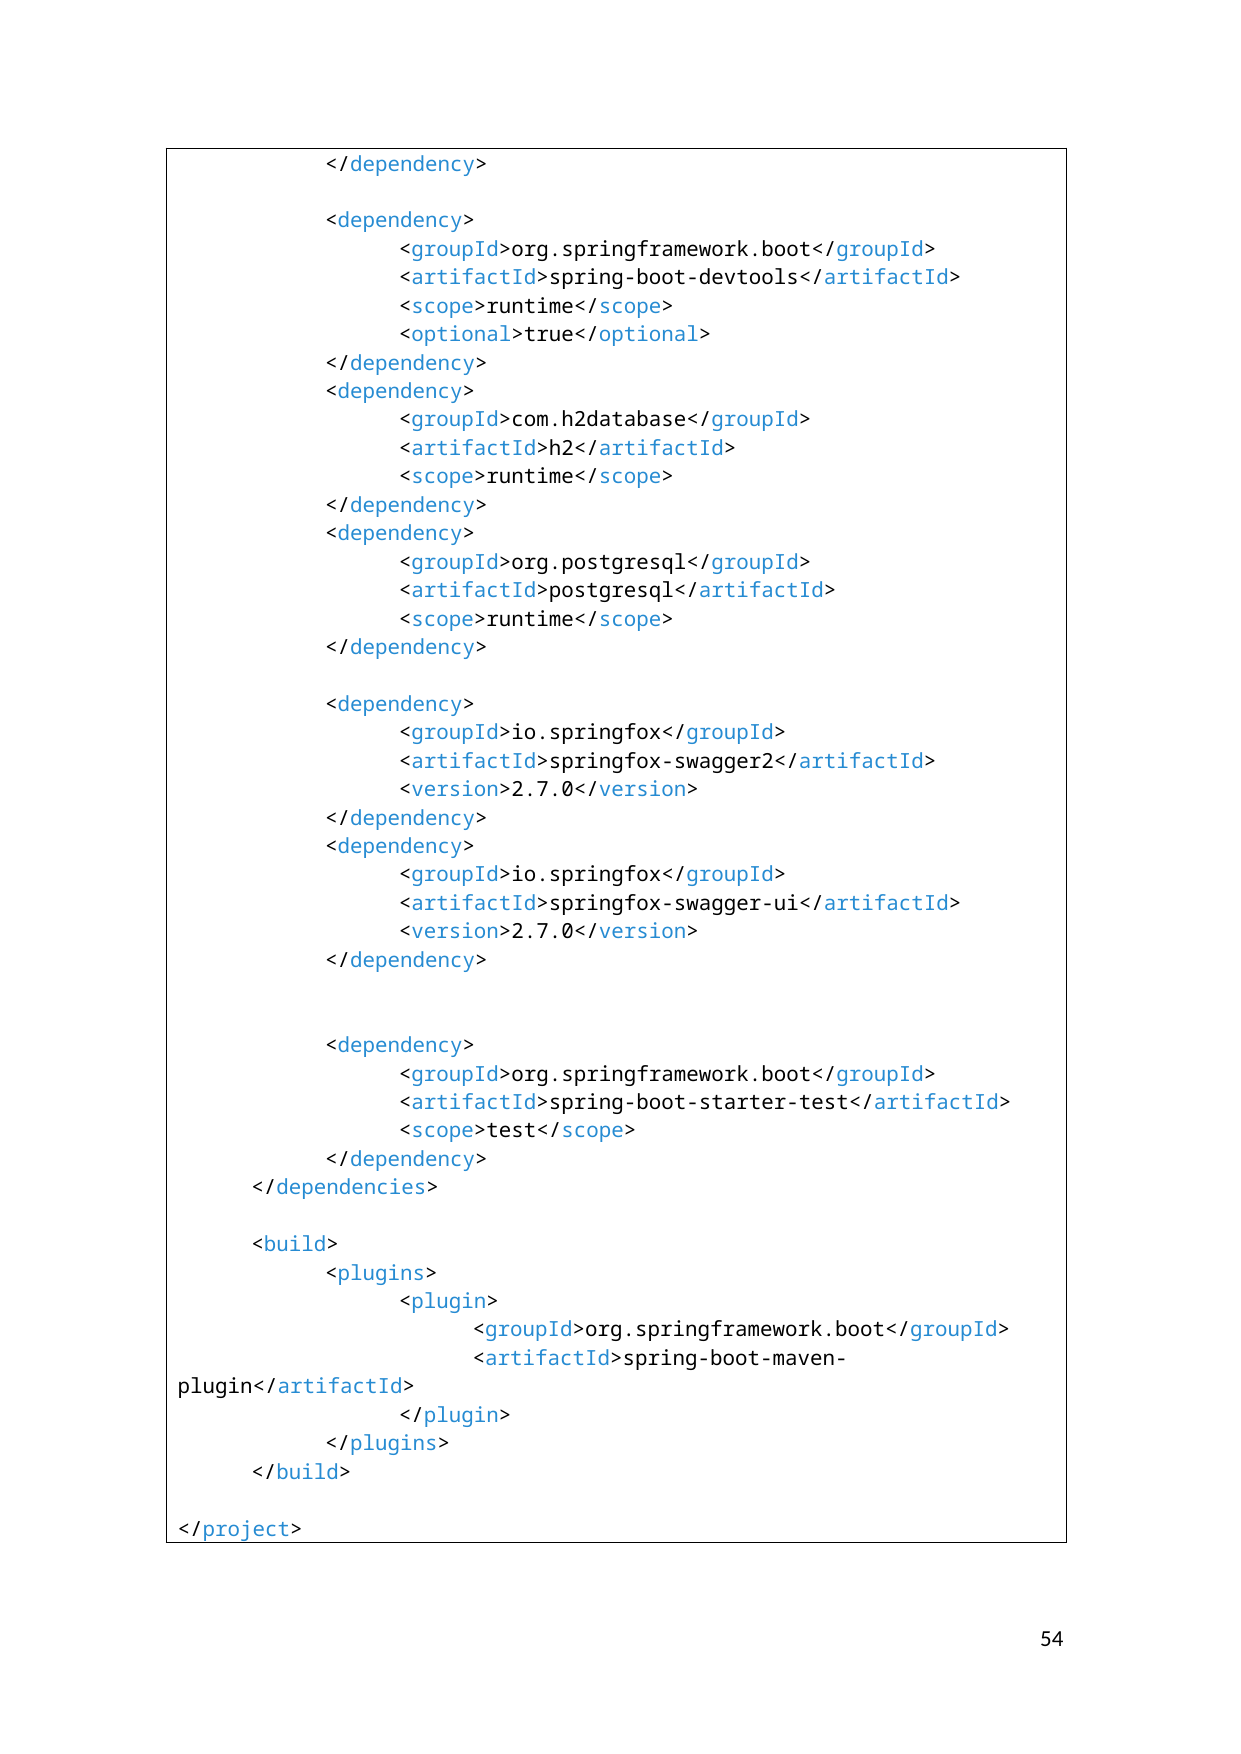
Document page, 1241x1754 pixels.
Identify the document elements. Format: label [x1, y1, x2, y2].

table_header [167, 149, 1066, 1542]
